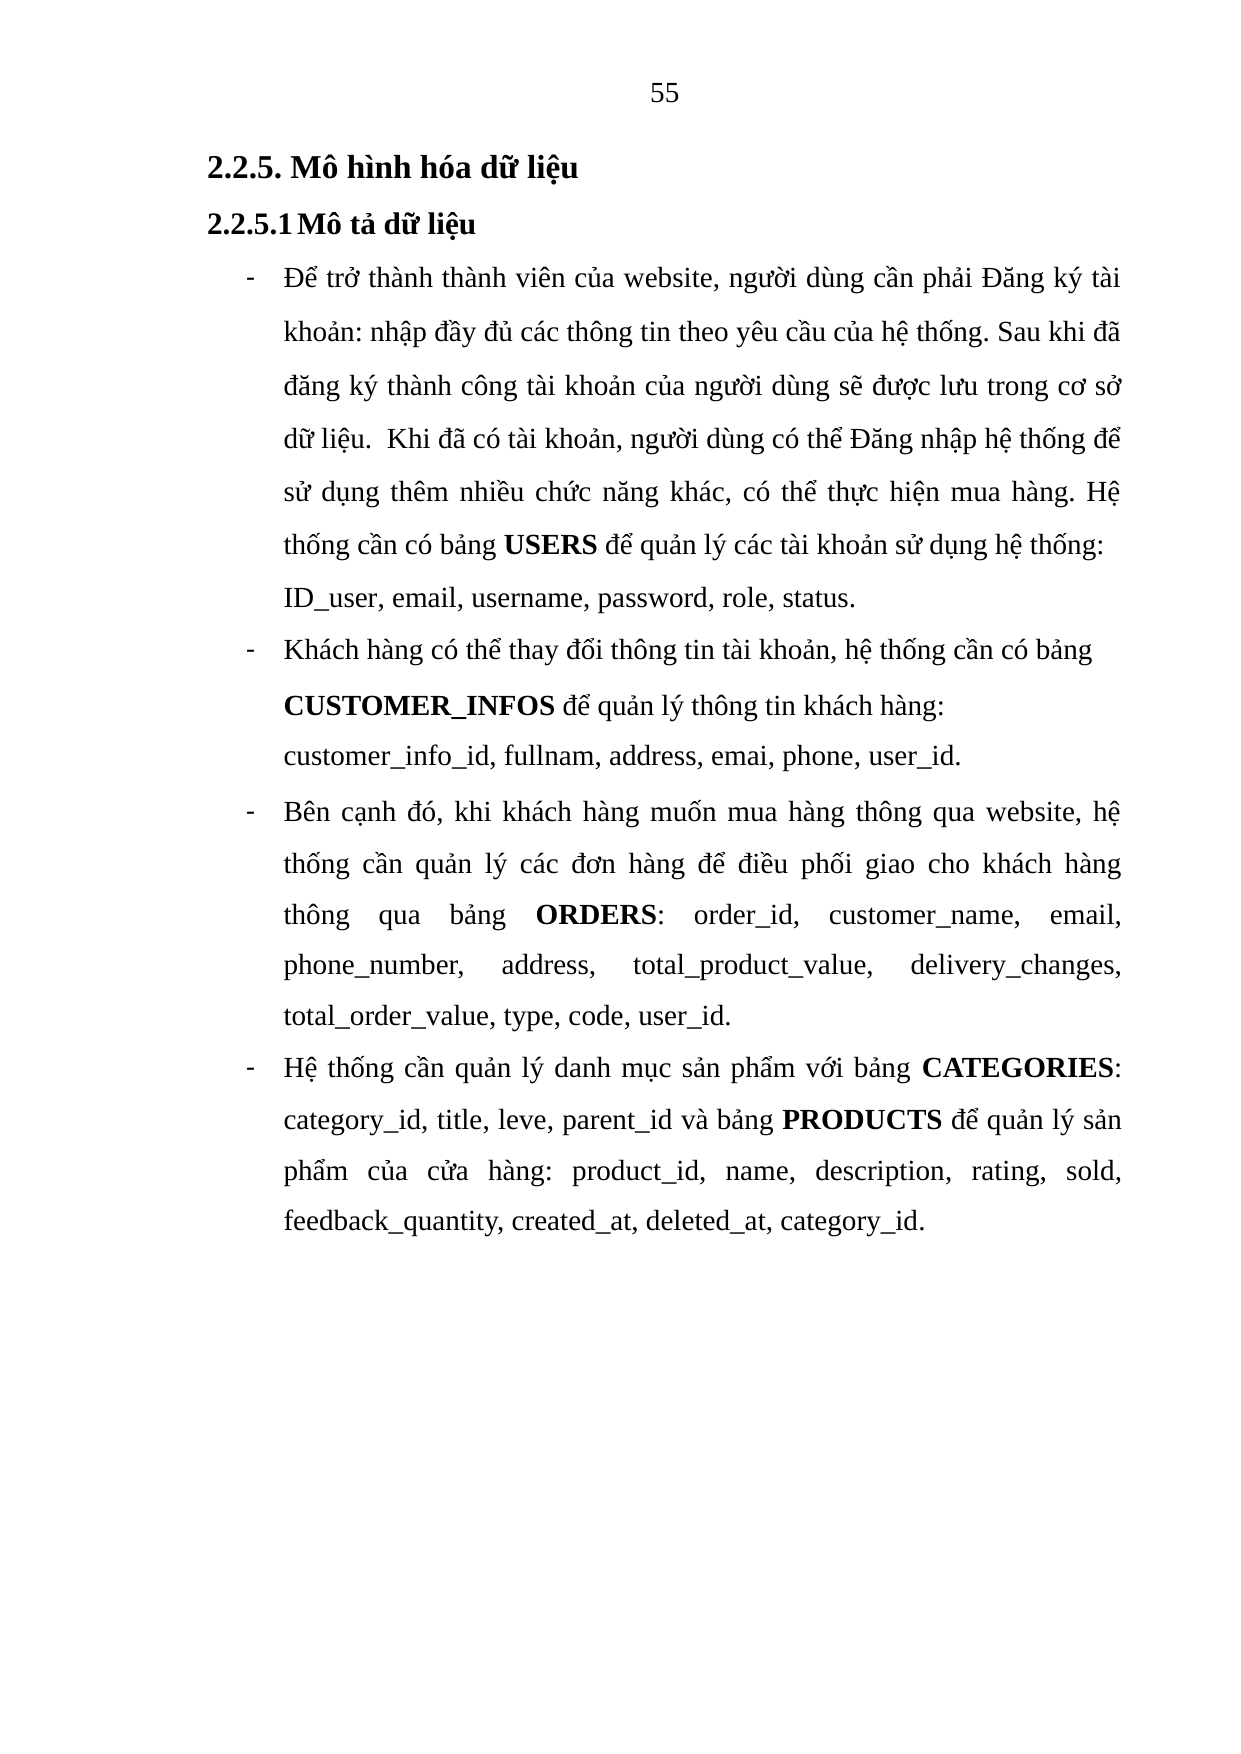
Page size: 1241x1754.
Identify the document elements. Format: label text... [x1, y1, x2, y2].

list Để trở thành thành viên của website, người dùng cần phải Đăng ký tài khoản: nhập đầy đủ các thông tin theo yêu cầu của hệ thống. Sau khi đã đăng ký thành công tài khoản của người dùng sẽ được lưu trong cơ sở dữ liệu. Khi đã có tài khoản, người dùng có thể Đăng nhập hệ thống để sử dụng thêm nhiều chức năng khác, có thể thực hiện mua hàng. Hệ thống cần có bảng USERS để quản lý các tài khoản sử dụng hệ thống: [246, 259, 1122, 561]
text CUSTOMER_INFOS để quản lý thông tin khách hàng: customer_info_id, fullnam, address, emai, phone, user_id. [283, 688, 1122, 772]
list Hệ thống cần quản lý danh mục sản phẩm với bảng CATEGORIES: category_id, title, leve, parent_id và bảng PRODUCTS để quản lý sản phẩm của cửa hàng: product_id, name, description, rating, sold, feedback_quantity, created_at, deleted_at, category_id. [246, 1049, 1122, 1237]
subtitle Mô tả dữ liệu [207, 205, 1122, 241]
list Bên cạnh đó, khi khách hàng muốn mua hàng thông qua website, hệ thống cần quản lý các đơn hàng để điều phối giao cho khách hàng thông qua bảng ORDERS: order_id, customer_name, email, phone_number, address, total_product_value, delivery_changes, total_order_value, type, code, user_id. [246, 793, 1122, 1032]
subtitle Mô hình hóa dữ liệu [207, 148, 1122, 186]
list Khách hàng có thể thay đổi thông tin tài khoản, hệ thống cần có bảng [246, 631, 1122, 666]
text ID_user, email, username, password, role, status. [283, 581, 1122, 614]
